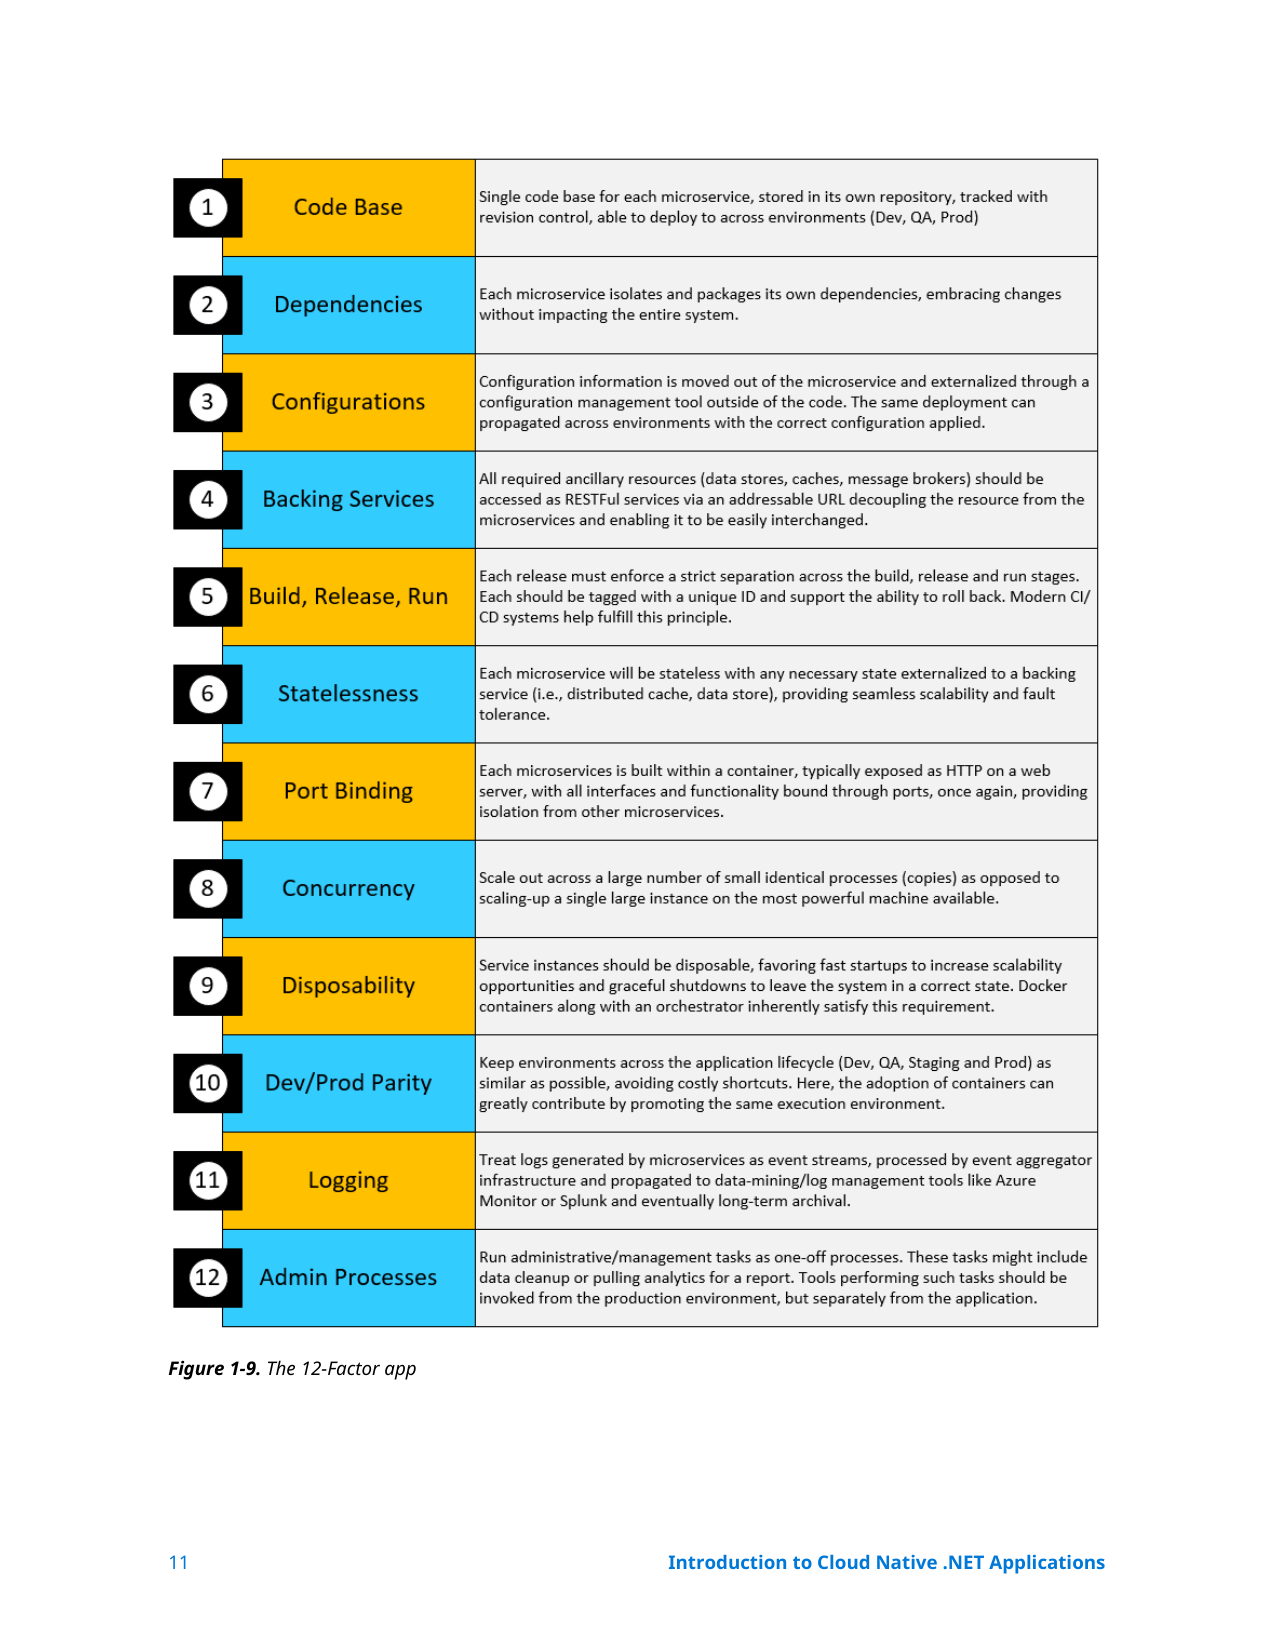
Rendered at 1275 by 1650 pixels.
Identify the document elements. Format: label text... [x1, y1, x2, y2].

text Figure 1-9. The 12-Factor app [168, 1356, 1107, 1381]
picture [168, 150, 1108, 1337]
